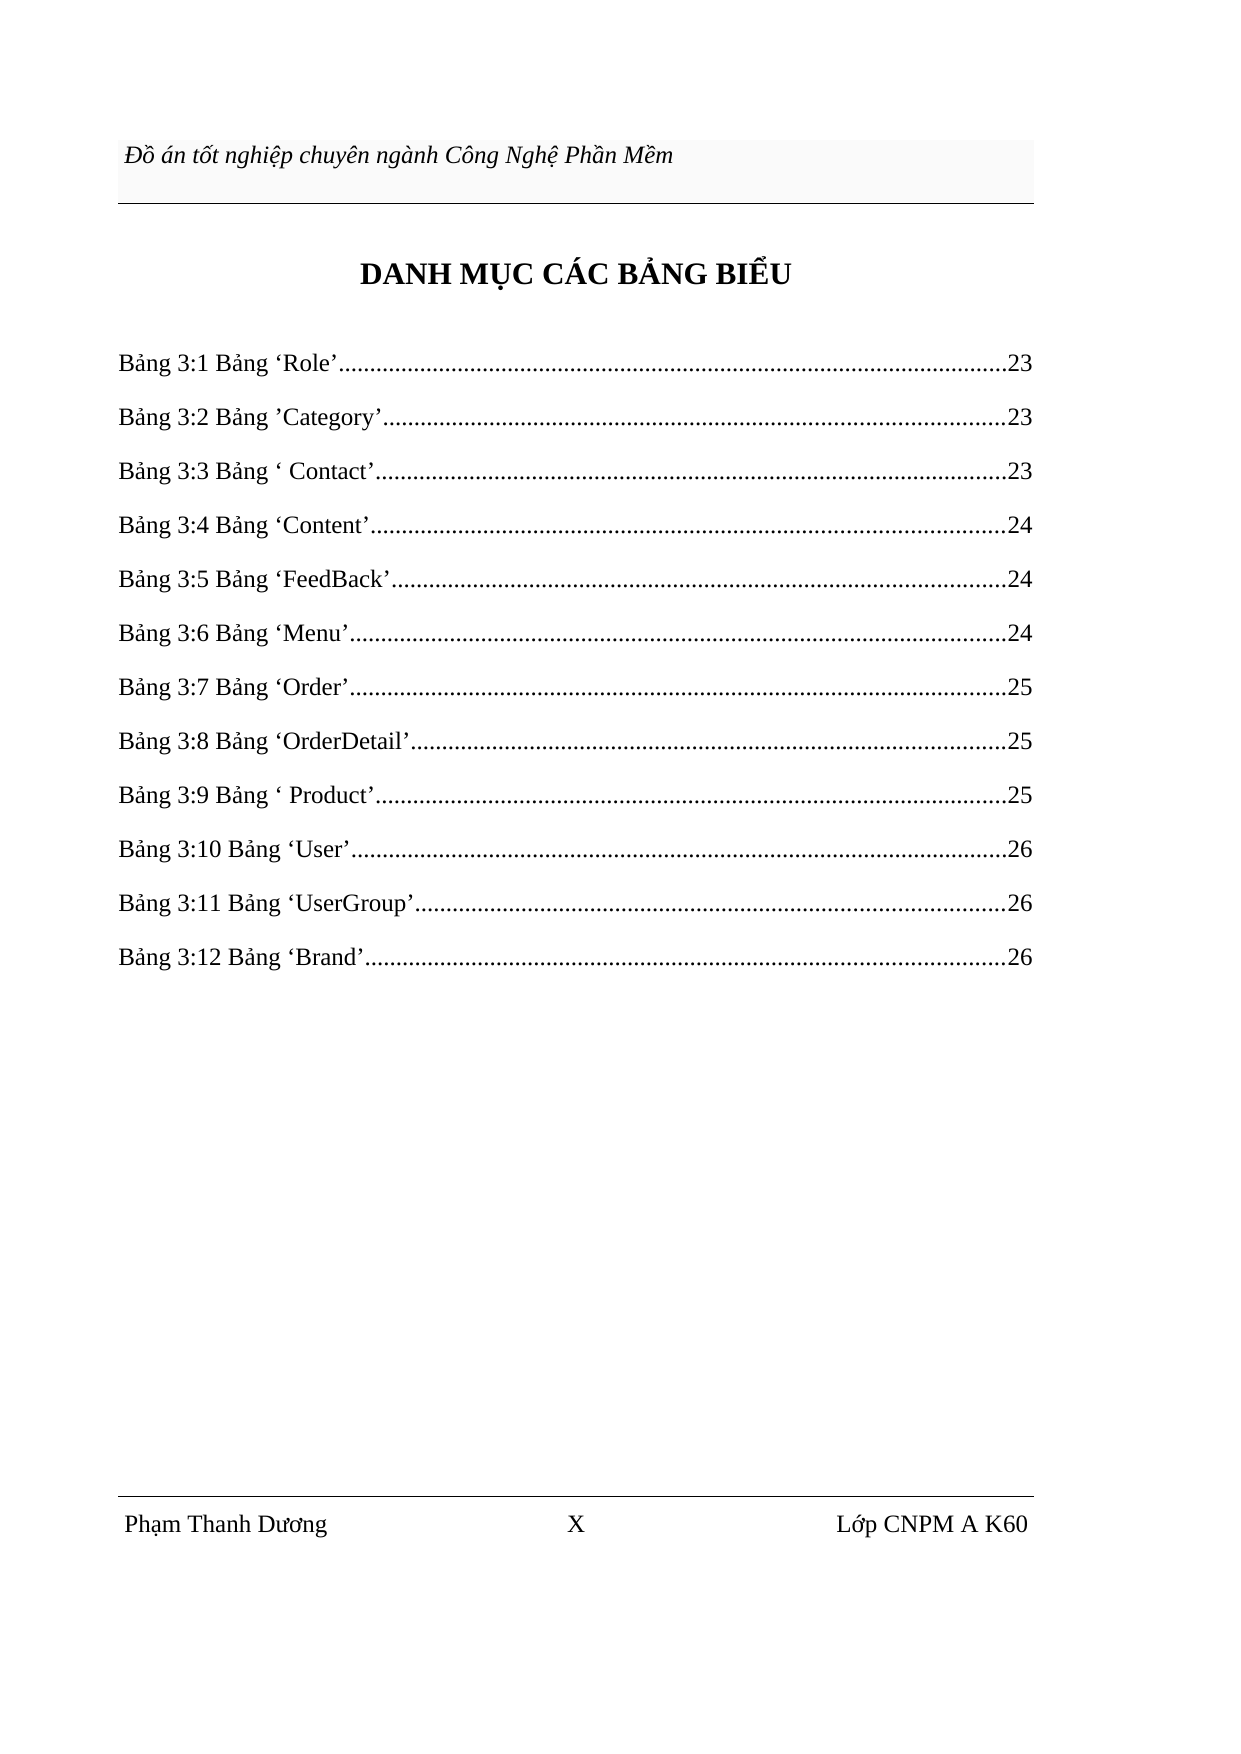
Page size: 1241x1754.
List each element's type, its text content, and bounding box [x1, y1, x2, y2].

text Bảng 3:3 Bảng ‘ Contact’ 23 [118, 456, 1033, 485]
text Bảng 3:10 Bảng ‘User’ 26 [118, 834, 1033, 863]
text Bảng 3:6 Bảng ‘Menu’ 24 [118, 618, 1033, 647]
text Bảng 3:9 Bảng ‘ Product’ 25 [118, 780, 1033, 809]
text Bảng 3:5 Bảng ‘FeedBack’ 24 [118, 564, 1033, 593]
text Bảng 3:1 Bảng ‘Role’ 23 [118, 348, 1033, 377]
subtitle DANH MỤC CÁC BẢNG BIỂU [118, 255, 1033, 291]
text Bảng 3:8 Bảng ‘OrderDetail’ 25 [118, 726, 1033, 755]
text Bảng 3:11 Bảng ‘UserGroup’ 26 [118, 888, 1033, 917]
text Bảng 3:7 Bảng ‘Order’ 25 [118, 672, 1033, 701]
text Bảng 3:12 Bảng ‘Brand’ 26 [118, 942, 1033, 971]
text Bảng 3:4 Bảng ‘Content’ 24 [118, 510, 1033, 539]
text Bảng 3:2 Bảng ’Category’ 23 [118, 402, 1033, 431]
